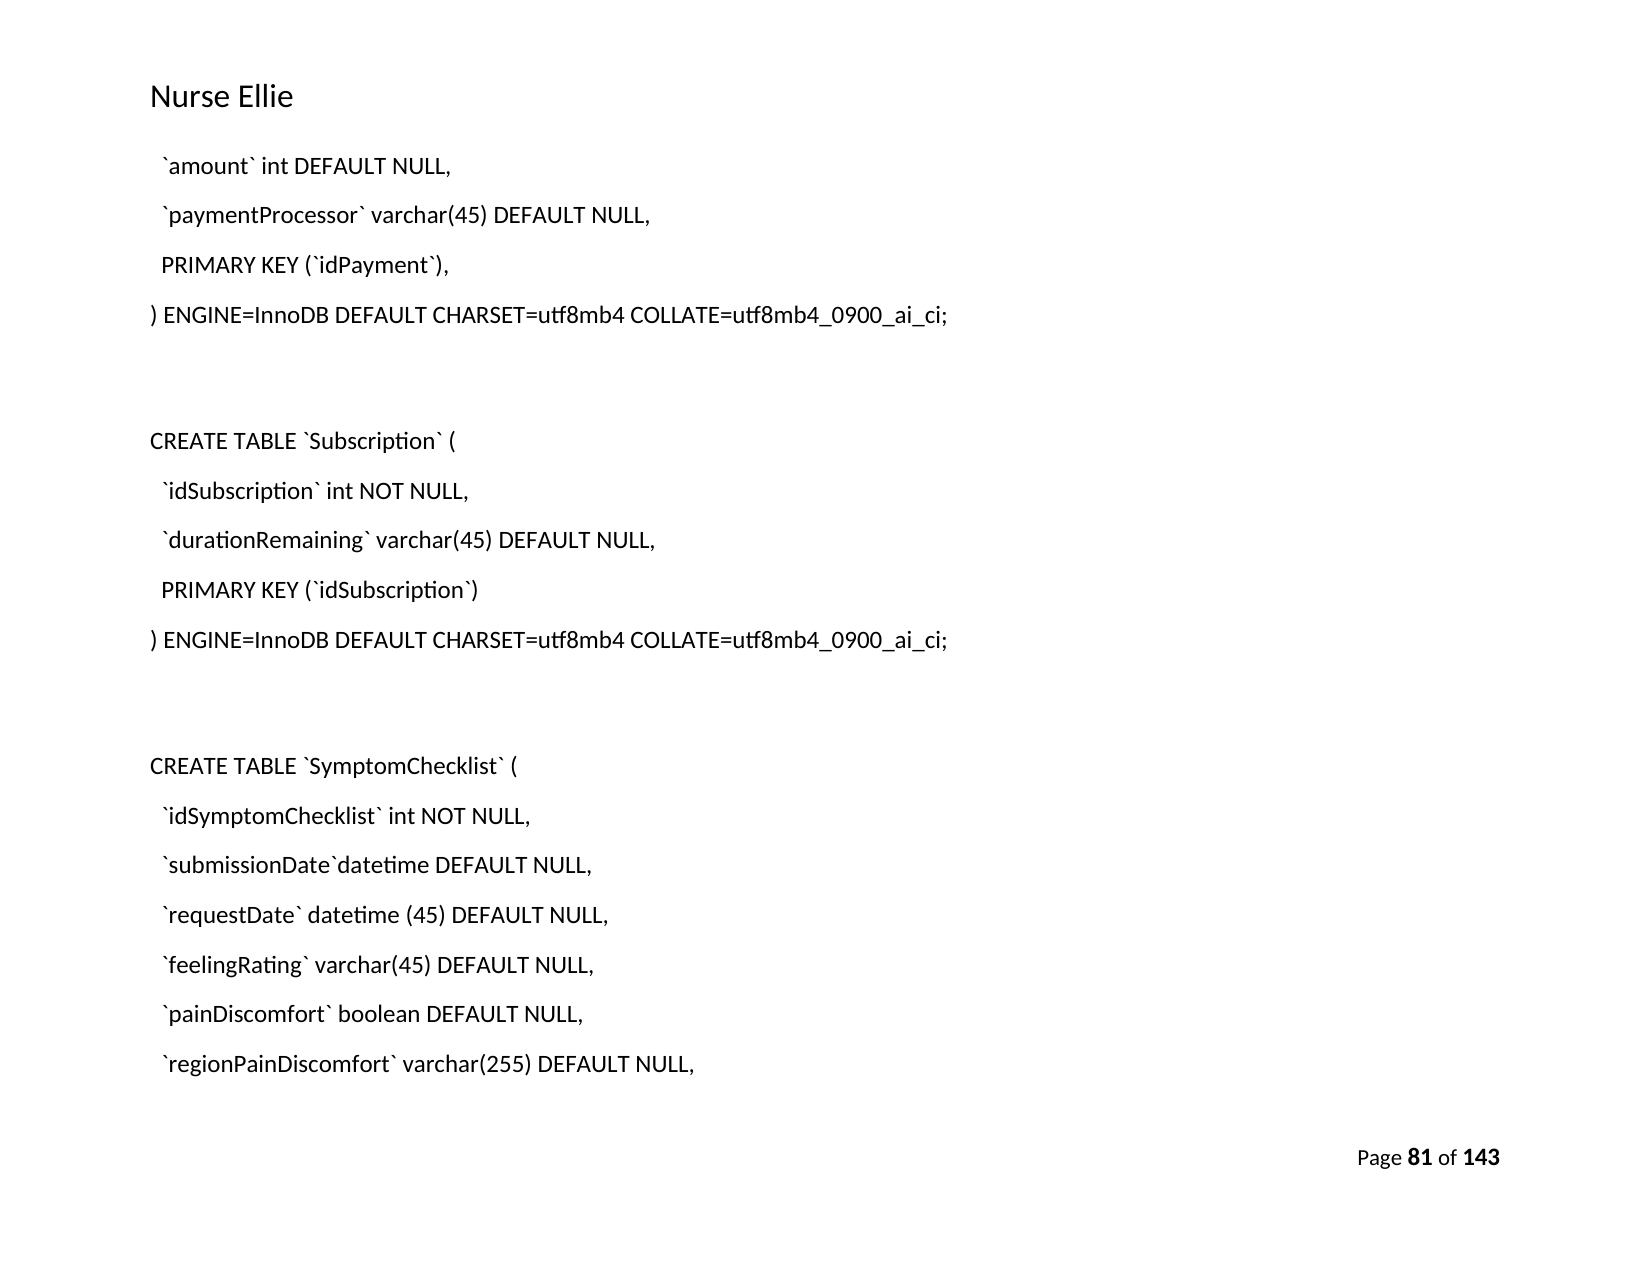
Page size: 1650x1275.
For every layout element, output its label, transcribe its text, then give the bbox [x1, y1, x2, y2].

text ) ENGINE=InnoDB DEFAULT CHARSET=utf8mb4 COLLATE=utf8mb4_0900_ai_ci; [150, 299, 1500, 329]
text `paymentProcessor` varchar(45) DEFAULT NULL, [150, 199, 1500, 230]
text ) ENGINE=InnoDB DEFAULT CHARSET=utf8mb4 COLLATE=utf8mb4_0900_ai_ci; [150, 624, 1500, 654]
text `amount` int DEFAULT NULL, [150, 150, 1500, 181]
text PRIMARY KEY (`idPayment`), [150, 249, 1500, 280]
text `idSubscription` int NOT NULL, [150, 475, 1500, 506]
text PRIMARY KEY (`idSubscription`) [150, 574, 1500, 605]
text CREATE TABLE `Subscription` ( [150, 425, 1500, 456]
text `regionPainDiscomfort` varchar(255) DEFAULT NULL, [150, 1048, 1500, 1078]
text `durationRemaining` varchar(45) DEFAULT NULL, [150, 524, 1500, 555]
text `feelingRating` varchar(45) DEFAULT NULL, [150, 949, 1500, 979]
text `requestDate` datetime (45) DEFAULT NULL, [150, 899, 1500, 930]
text `painDiscomfort` boolean DEFAULT NULL, [150, 998, 1500, 1029]
text `idSymptomChecklist` int NOT NULL, [150, 800, 1500, 831]
text `submissionDate`datetime DEFAULT NULL, [150, 849, 1500, 880]
text CREATE TABLE `SymptomChecklist` ( [150, 750, 1500, 781]
